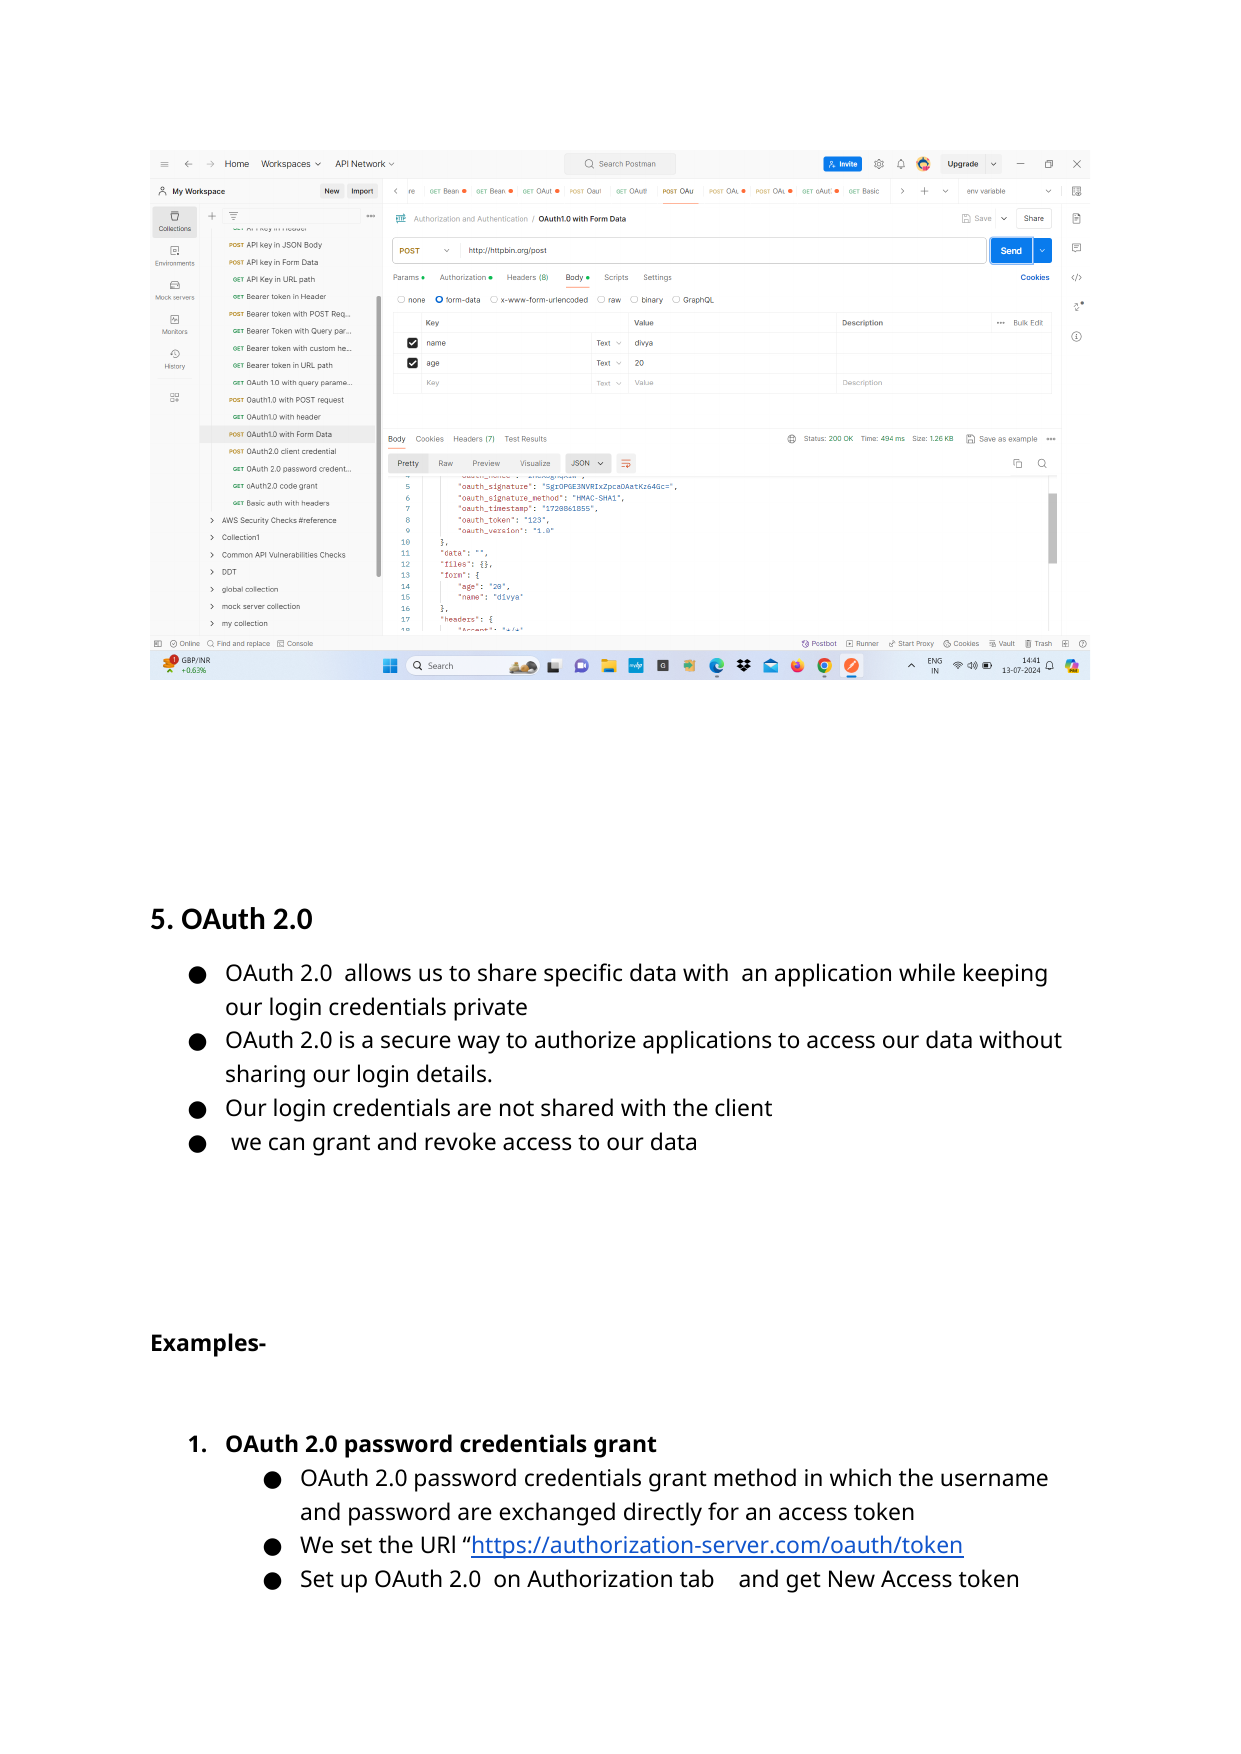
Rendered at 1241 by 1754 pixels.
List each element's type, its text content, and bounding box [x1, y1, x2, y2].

text Examples- [150, 1327, 1090, 1359]
list OAuth 2.0 allows us to share specific data with an application while keeping our login credentials private [187, 957, 1090, 1022]
list we can grant and revoke access to our data [187, 1126, 1090, 1157]
list OAuth 2.0 password credentials grant [187, 1428, 1090, 1459]
list Our login credentials are not shared with the client [187, 1092, 1090, 1123]
picture [150, 150, 1091, 680]
list We set the URl “https://authorization-server.com/oauth/token [262, 1529, 1090, 1561]
list OAuth 2.0 password credentials grant method in which the username and password are exchanged directly for an access token [262, 1462, 1090, 1527]
text 5. OAuth 2.0 [150, 899, 1090, 937]
list OAuth 2.0 is a secure way to authorize applications to access our data without sharing our login details. [187, 1024, 1090, 1089]
list Set up OAuth 2.0 on Authorization tab and get New Access token [262, 1563, 1090, 1594]
